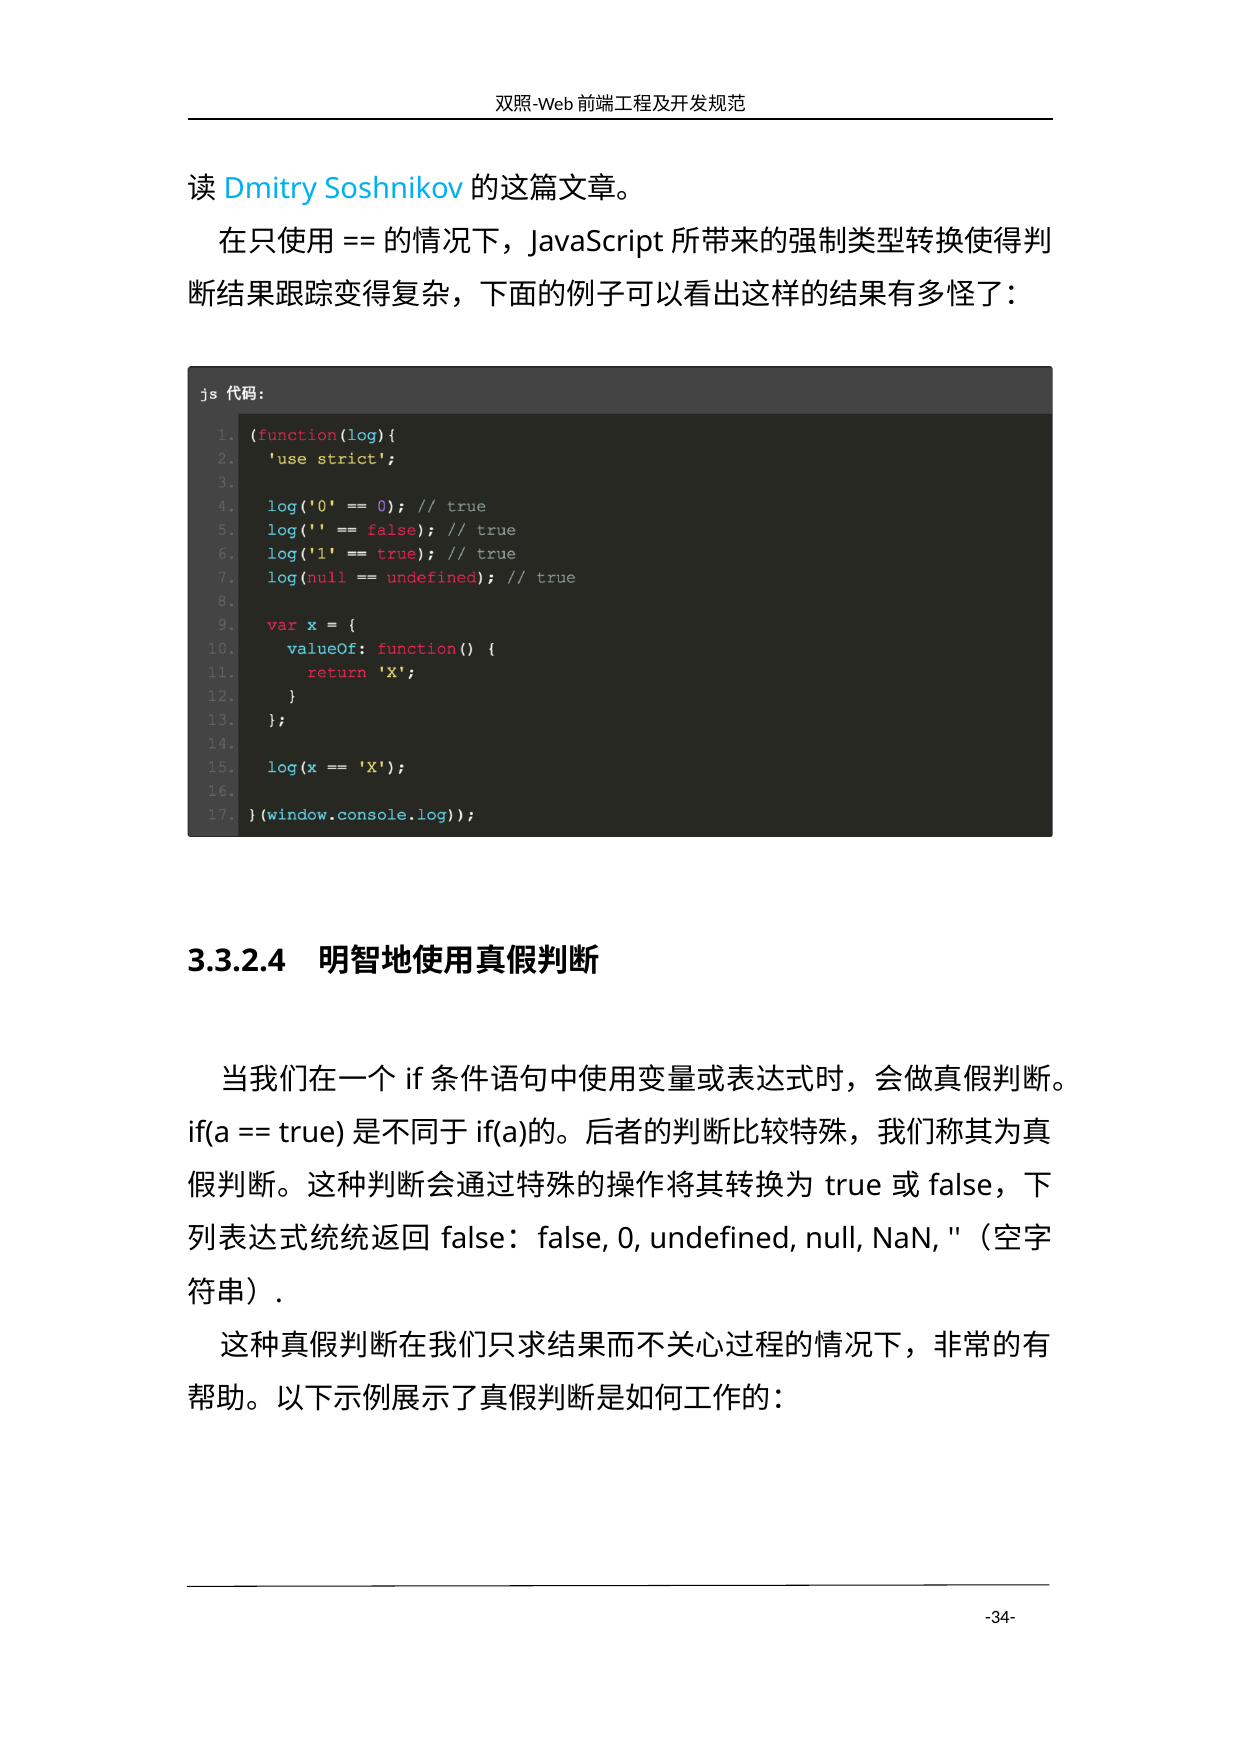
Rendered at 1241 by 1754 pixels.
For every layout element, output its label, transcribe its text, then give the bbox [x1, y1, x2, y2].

picture [187, 366, 1053, 837]
text 这种真假判断在我们只求结果而不关心过程的情况下，非常的有帮助。以下示例展示了真假判断是如何工作的： [187, 1321, 1053, 1417]
text 当我们在一个 if 条件语句中使用变量或表达式时，会做真假判断。if(a == true) 是不同于 if(a)的。后者的判断比较特殊，我们称其为真假判断。这种判断会通过特殊的操作将其转换为 true 或 false，下列表达式统统返回 false：false, 0, undefined, null, NaN, ''（空字符串）. [187, 1056, 1053, 1311]
text 在只使用 == 的情况下，JavaScript 所带来的强制类型转换使得判断结果跟踪变得复杂，下面的例子可以看出这样的结果有多怪了： [187, 218, 1053, 313]
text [187, 165, 1053, 207]
subtitle 明智地使用真假判断 [187, 915, 1053, 1000]
